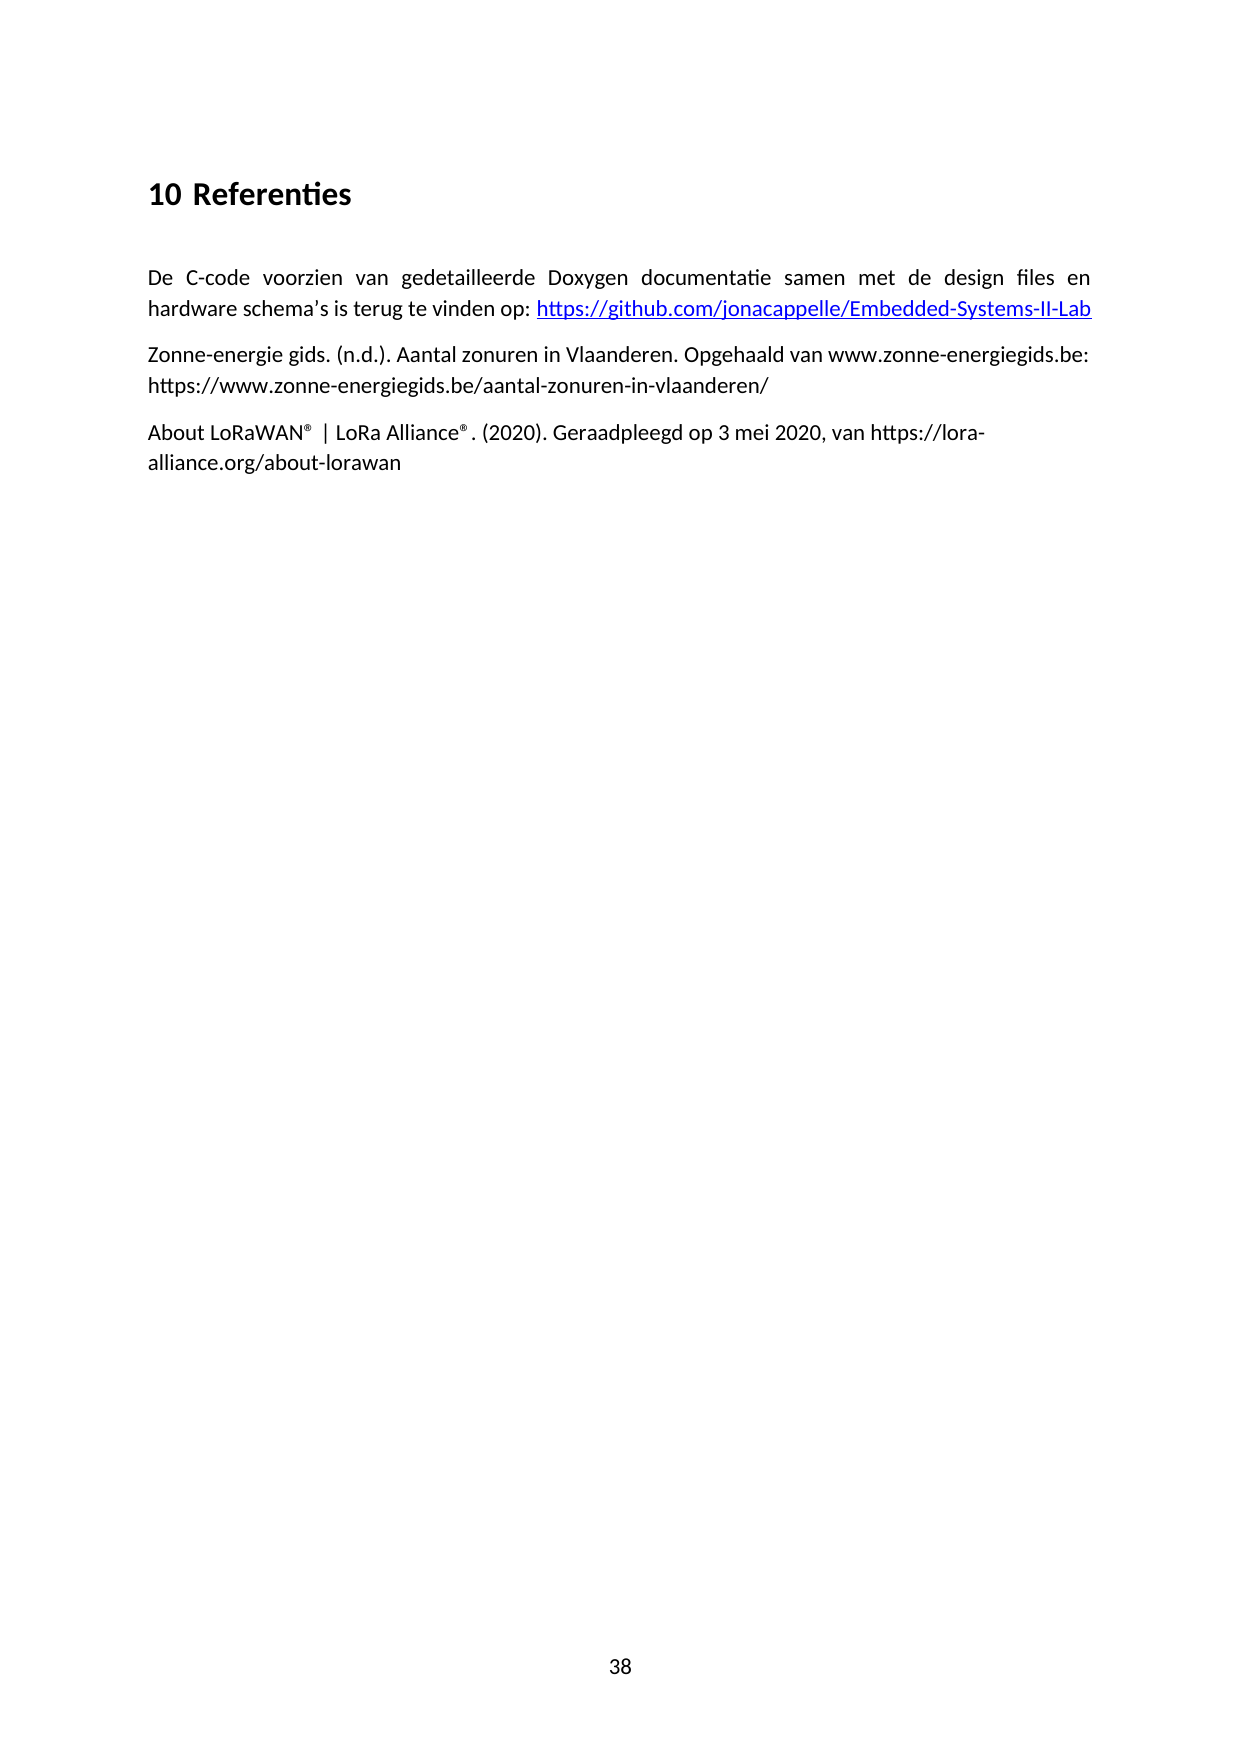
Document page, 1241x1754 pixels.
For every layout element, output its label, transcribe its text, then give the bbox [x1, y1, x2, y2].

subtitle Referenties [148, 173, 1092, 213]
text De C-code voorzien van gedetailleerde Doxygen documentatie samen met de design files en hardware schema’s is terug te vinden op: https://github.com/jonacappelle/Embedded-Systems-II-Lab [148, 263, 1092, 322]
text About LoRaWAN® | LoRa Alliance®. (2020). Geraadpleegd op 3 mei 2020, van https://lora-alliance.org/about-lorawan [148, 418, 1092, 476]
